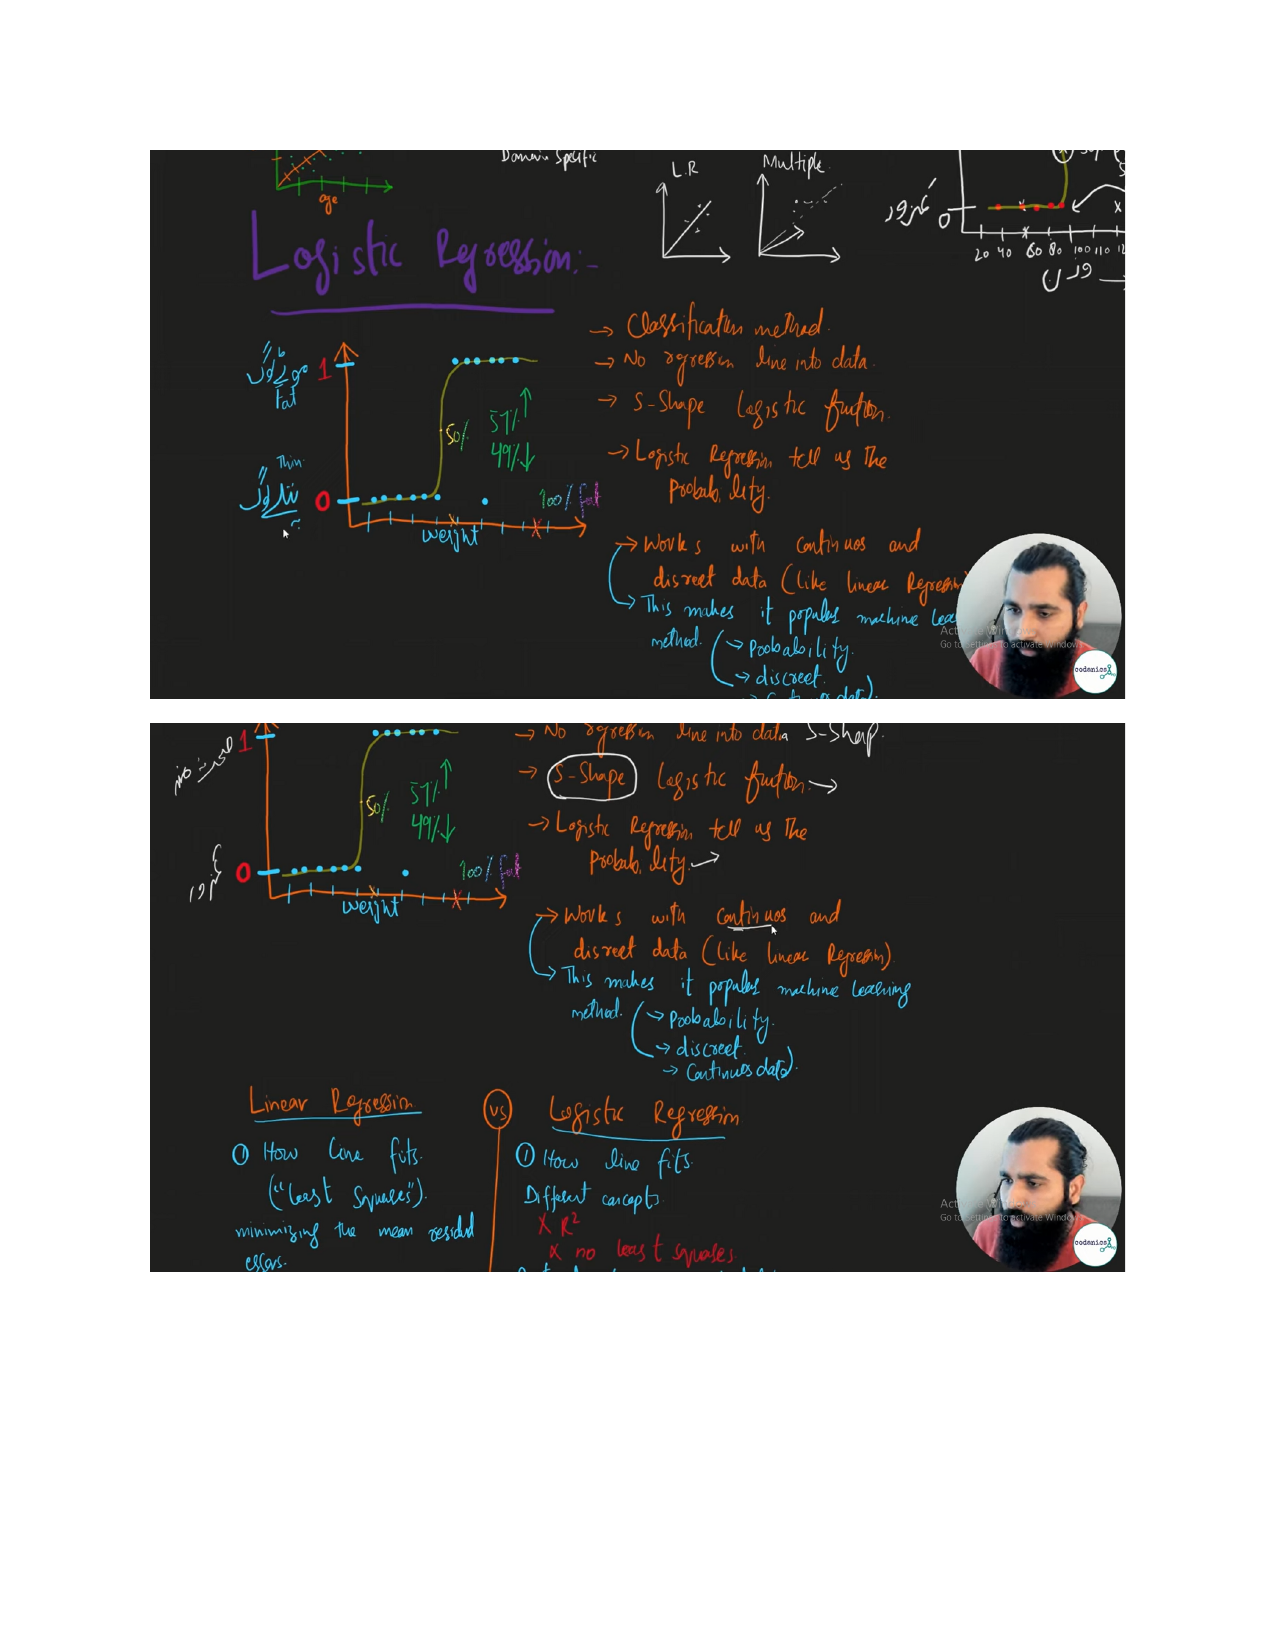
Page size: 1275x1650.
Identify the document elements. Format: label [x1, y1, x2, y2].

picture [150, 723, 1125, 1272]
picture [150, 150, 1125, 699]
